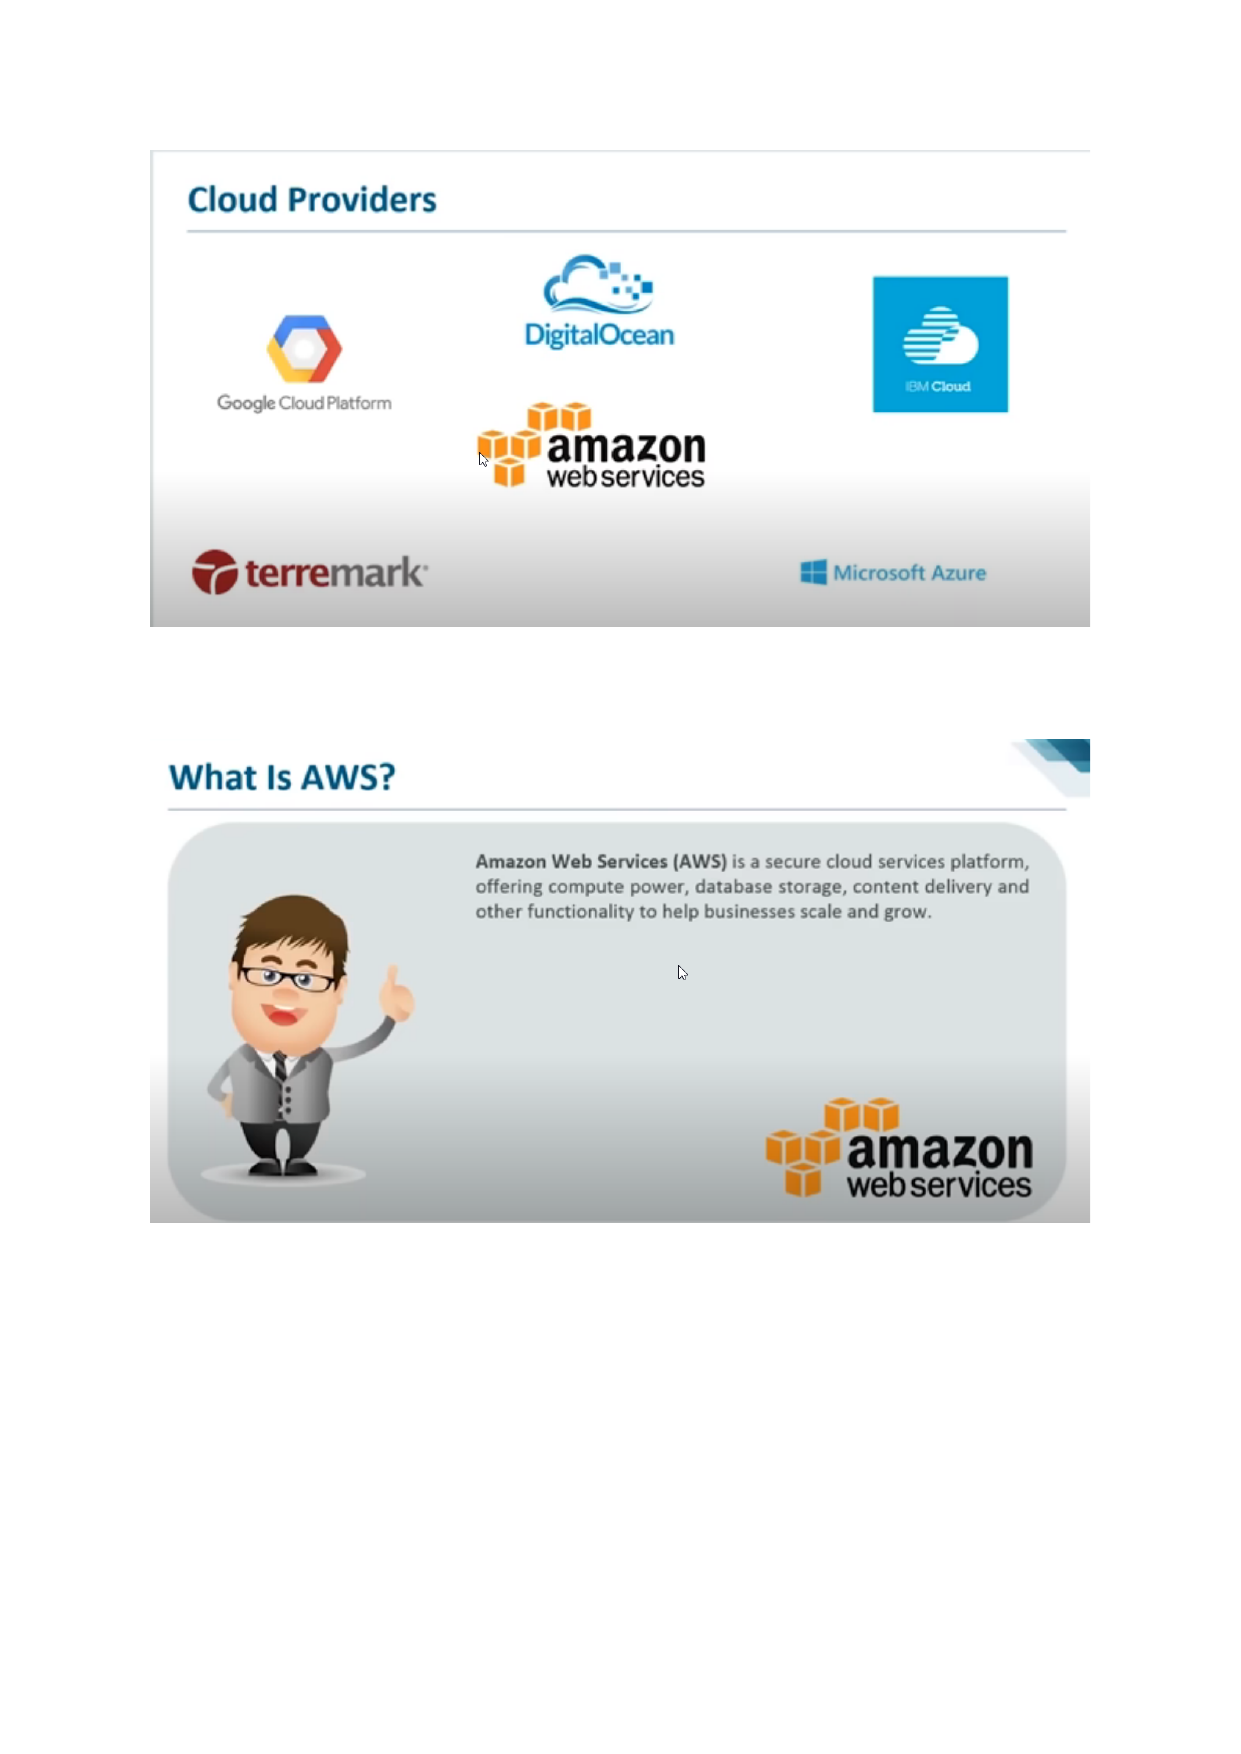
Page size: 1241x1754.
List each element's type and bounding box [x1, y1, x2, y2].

picture [150, 150, 1091, 627]
picture [150, 739, 1091, 1223]
